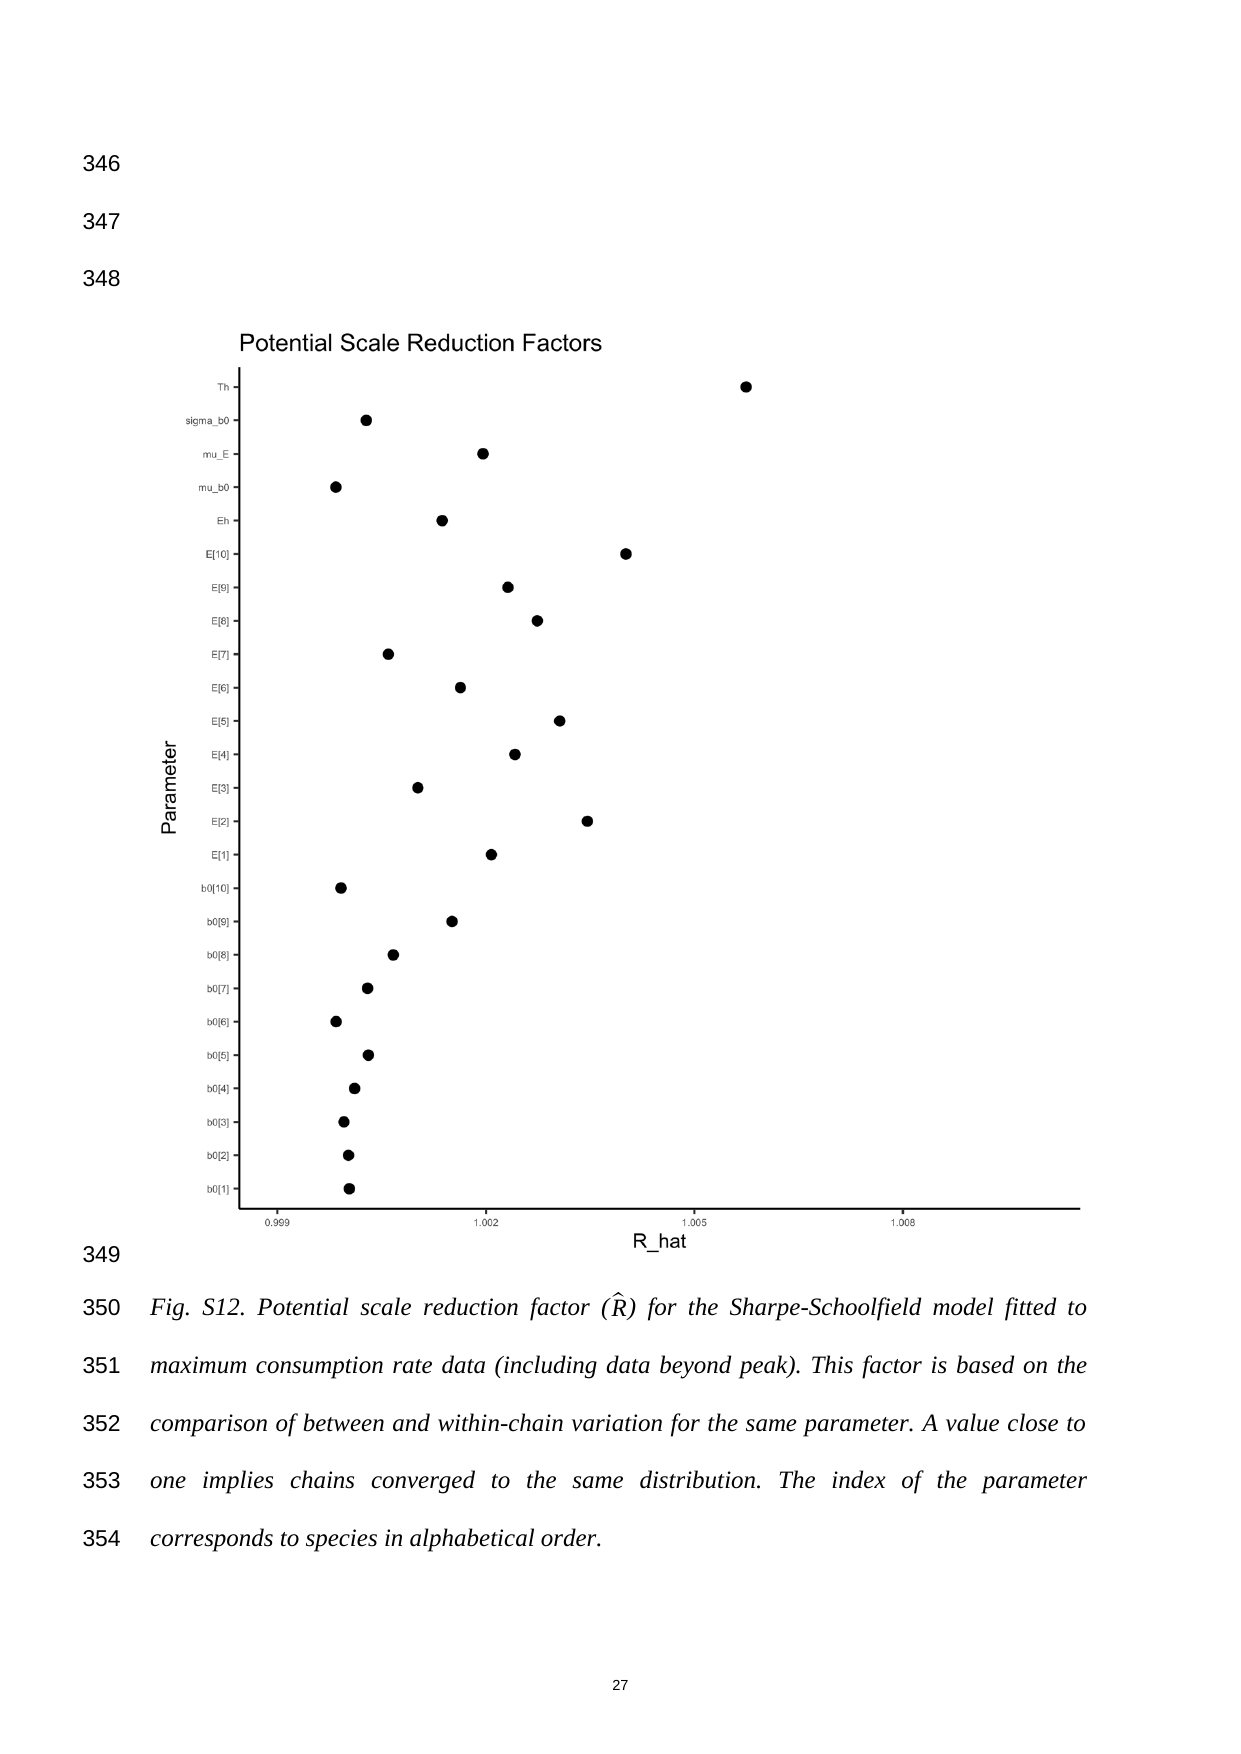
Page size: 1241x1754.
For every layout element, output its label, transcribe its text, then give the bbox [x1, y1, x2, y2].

text Fig. S12. Potential scale reduction factor () for the Sharpe-Schoolfield model fitted to maximum consumption rate data (including data beyond peak). This factor is based on the comparison of between and within-chain variation for the same parameter. A value close to one implies chains converged to the same distribution. The index of the parameter corresponds to species in alphabetical order. [150, 1291, 1090, 1552]
picture [150, 322, 1091, 1263]
